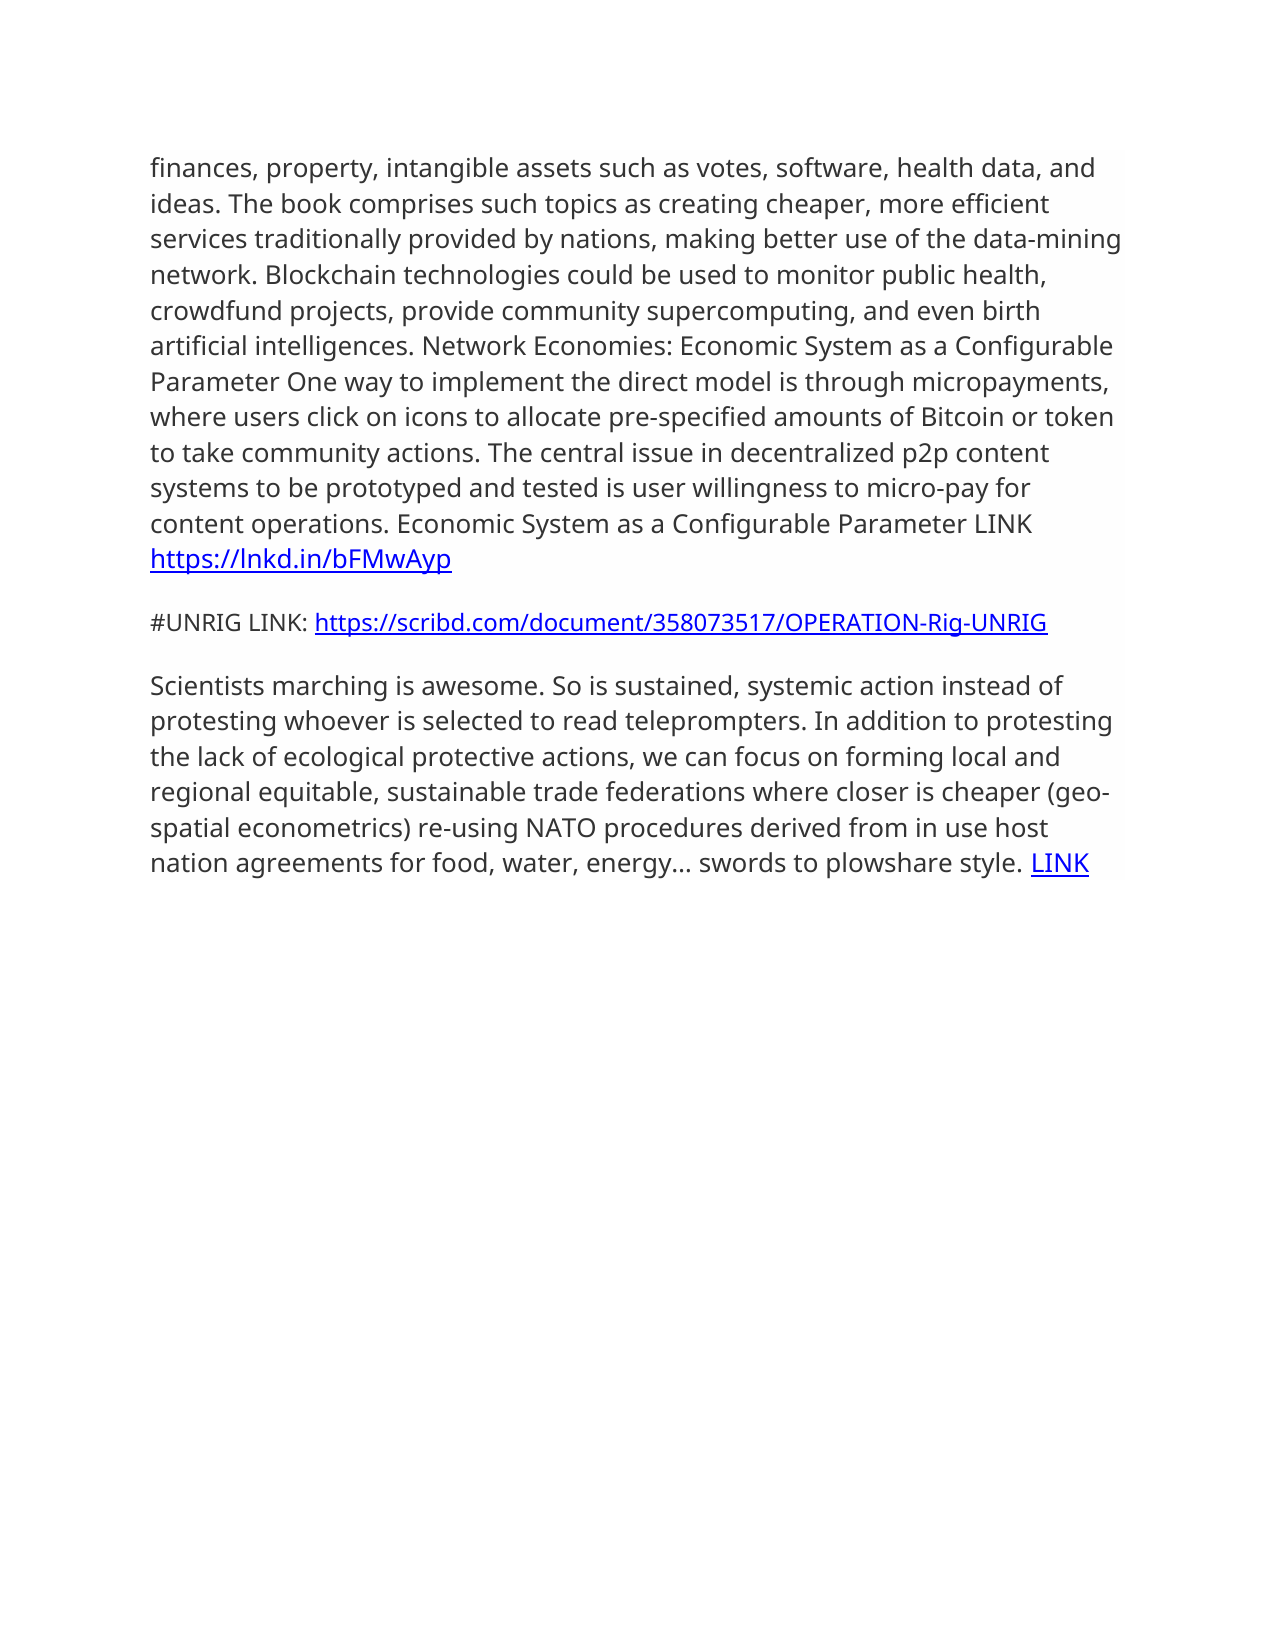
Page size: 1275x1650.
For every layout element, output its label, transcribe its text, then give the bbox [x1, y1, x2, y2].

text #UNRIG LINK: https://scribd.com/document/358073517/OPERATION-Rig-UNRIG [150, 605, 1125, 638]
text Scientists marching is awesome. So is sustained, systemic action instead of protesting whoever is selected to read teleprompters. In addition to protesting the lack of ecological protective actions, we can focus on forming local and regional equitable, sustainable trade federations where closer is cheaper (geo-spatial econometrics) re-using NATO procedures derived from in use host nation agreements for food, water, energy… swords to plowshare style. LINK [150, 667, 1125, 880]
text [150, 150, 1125, 576]
